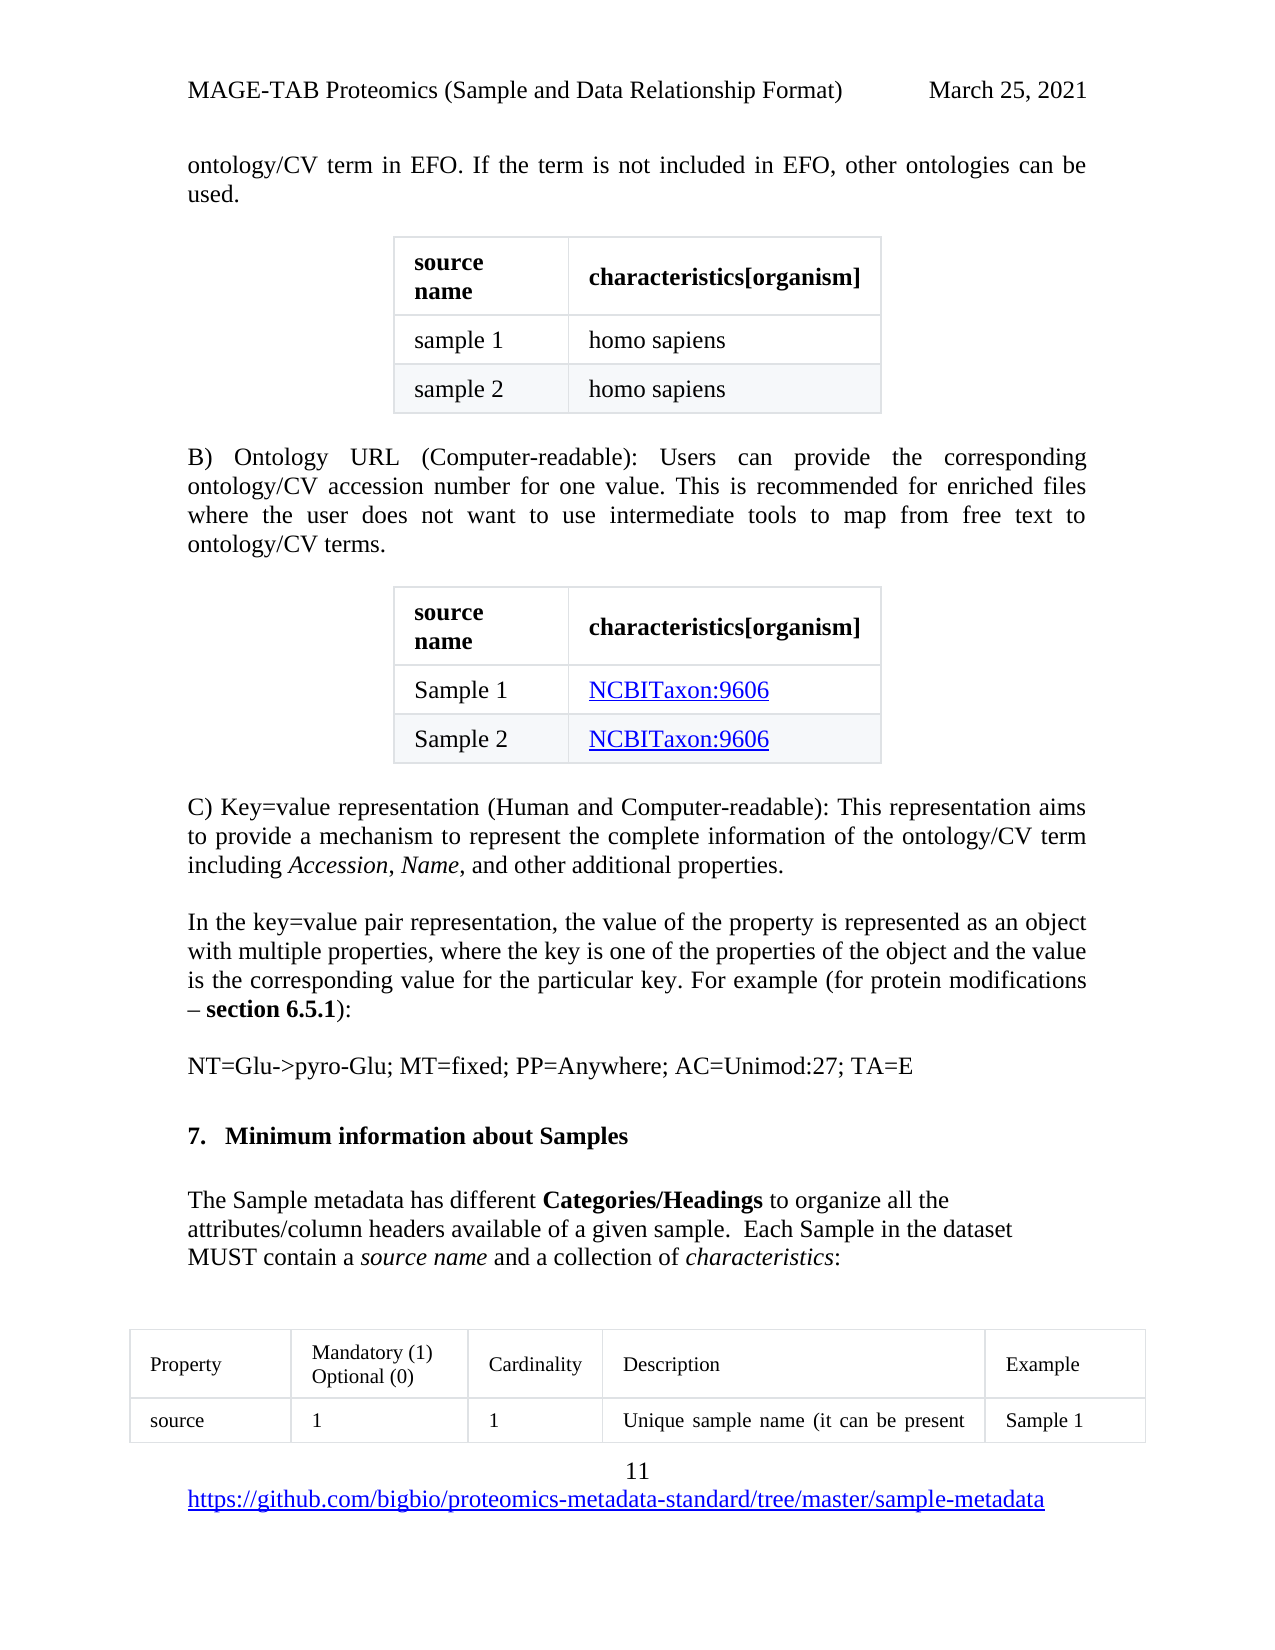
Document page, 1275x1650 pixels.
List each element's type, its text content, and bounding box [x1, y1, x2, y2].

table_cell NCBITaxon:9606 [569, 715, 880, 762]
table_cell 1 [469, 1399, 602, 1442]
table_cell sample 2 [395, 365, 568, 412]
table_cell sample 1 [395, 316, 568, 363]
table_header source name [395, 238, 568, 314]
table_header Cardinality [469, 1330, 602, 1397]
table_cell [603, 1399, 984, 1442]
text In the key=value pair representation, the value of the property is represented as an object with multiple properties, where the key is one of the properties of the object and the value is the corresponding value for the particular key. For example (for protein modifications – section 6.5.1): [187, 907, 1087, 1022]
table_header Description [603, 1330, 984, 1397]
table_cell NCBITaxon:9606 [569, 666, 880, 713]
text The Sample metadata has different Categories/Headings to organize all the attributes/column headers available of a given sample. Each Sample in the dataset MUST contain a source name and a collection of characteristics: [187, 1185, 1087, 1271]
table_header characteristics[organism] [569, 238, 880, 314]
table_header Example [986, 1330, 1145, 1397]
subtitle Minimum information about Samples [187, 1121, 1087, 1150]
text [187, 150, 1087, 207]
table_header characteristics[organism] [569, 588, 880, 664]
table_cell 1 [292, 1399, 467, 1442]
table_header source name [395, 588, 568, 664]
table_header Mandatory (1) Optional (0) [292, 1330, 467, 1397]
table_cell homo sapiens [569, 365, 880, 412]
text B) Ontology URL (Computer-readable): Users can provide the corresponding ontology/CV accession number for one value. This is recommended for enriched files where the user does not want to use intermediate tools to map from free text to ontology/CV terms. [187, 442, 1087, 557]
table_cell source name [131, 1399, 290, 1442]
table_cell homo sapiens [569, 316, 880, 363]
table_cell Sample 2 [395, 715, 568, 762]
table_cell Sample 1 [986, 1399, 1145, 1442]
table_header Property [131, 1330, 290, 1397]
text C) Key=value representation (Human and Computer-readable): This representation aims to provide a mechanism to represent the complete information of the ontology/CV term including Accession, Name, and other additional properties. [187, 792, 1087, 879]
text NT=Glu->pyro-Glu; MT=fixed; PP=Anywhere; AC=Unimod:27; TA=E [187, 1051, 1087, 1080]
table_cell Sample 1 [395, 666, 568, 713]
